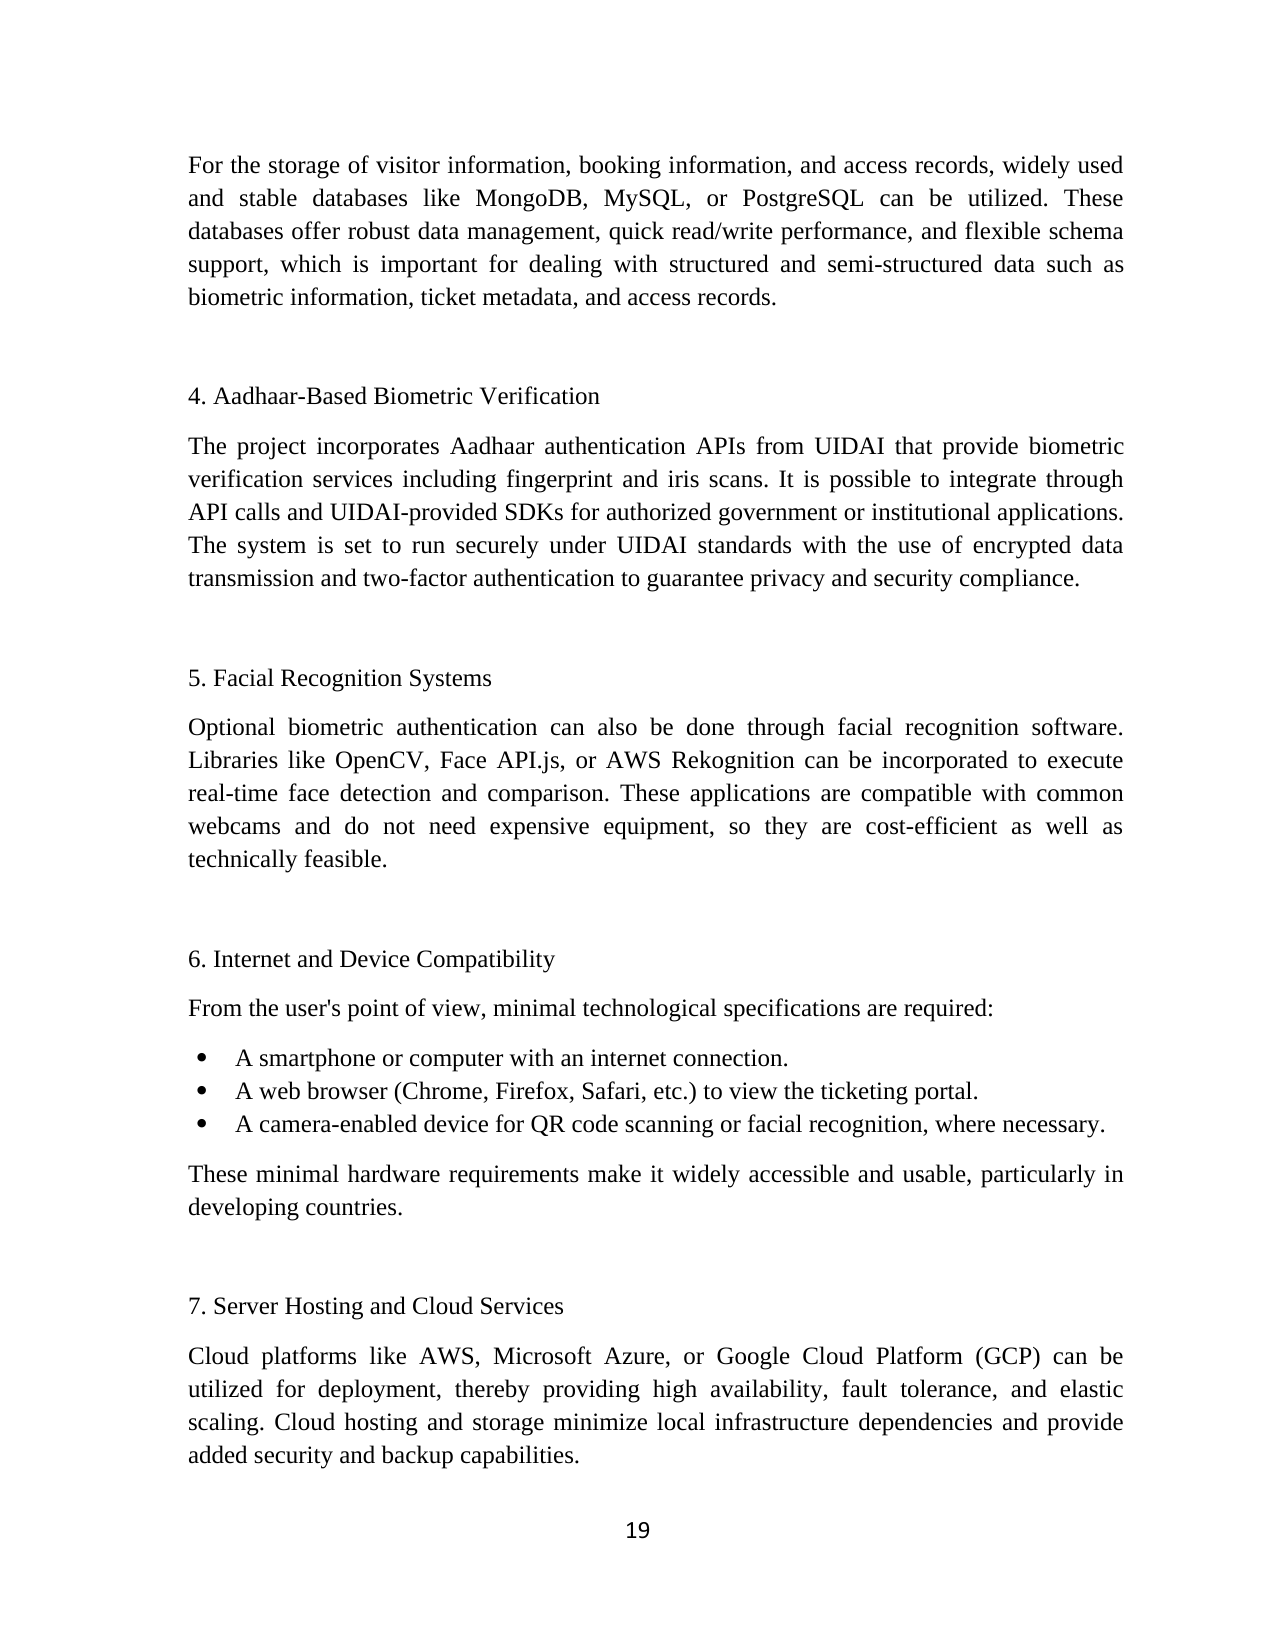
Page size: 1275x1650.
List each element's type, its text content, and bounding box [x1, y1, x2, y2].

text 7. Server Hosting and Cloud Services [188, 1291, 1125, 1320]
text These minimal hardware requirements make it widely accessible and usable, particularly in developing countries. [188, 1159, 1125, 1221]
text Optional biometric authentication can also be done through facial recognition software. Libraries like OpenCV, Face API.js, or AWS Rekognition can be incorporated to execute real-time face detection and comparison. These applications are compatible with common webcams and do not need expensive equipment, so they are cost-efficient as well as technically feasible. [188, 712, 1125, 873]
list A web browser (Chrome, Firefox, Safari, etc.) to view the ticketing portal. [197, 1076, 1125, 1105]
text 4. Aadhaar-Based Biometric Verification [188, 381, 1125, 410]
text The project incorporates Aadhaar authentication APIs from UIDAI that provide biometric verification services including fingerprint and iris scans. It is possible to integrate through API calls and UIDAI-provided SDKs for authorized government or institutional applications. The system is set to run securely under UIDAI standards with the use of encrypted data transmission and two-factor authentication to guarantee privacy and security compliance. [188, 431, 1125, 592]
text 5. Facial Recognition Systems [188, 663, 1125, 691]
text 6. Internet and Device Compatibility [188, 944, 1125, 972]
list A smartphone or computer with an internet connection. [197, 1043, 1125, 1072]
text From the user's point of view, minimal technological specifications are required: [188, 993, 1125, 1022]
text For the storage of visitor information, booking information, and access records, widely used and stable databases like MongoDB, MySQL, or PostgreSQL can be utilized. These databases offer robust data management, quick read/write performance, and flexible schema support, which is important for dealing with structured and semi-structured data such as biometric information, ticket metadata, and access records. [188, 150, 1125, 311]
text Cloud platforms like AWS, Microsoft Azure, or Google Cloud Platform (GCP) can be utilized for deployment, thereby providing high availability, fault tolerance, and elastic scaling. Cloud hosting and storage minimize local infrastructure dependencies and provide added security and backup capabilities. [188, 1341, 1125, 1469]
list A camera-enabled device for QR code scanning or facial recognition, where necessary. [197, 1109, 1125, 1138]
